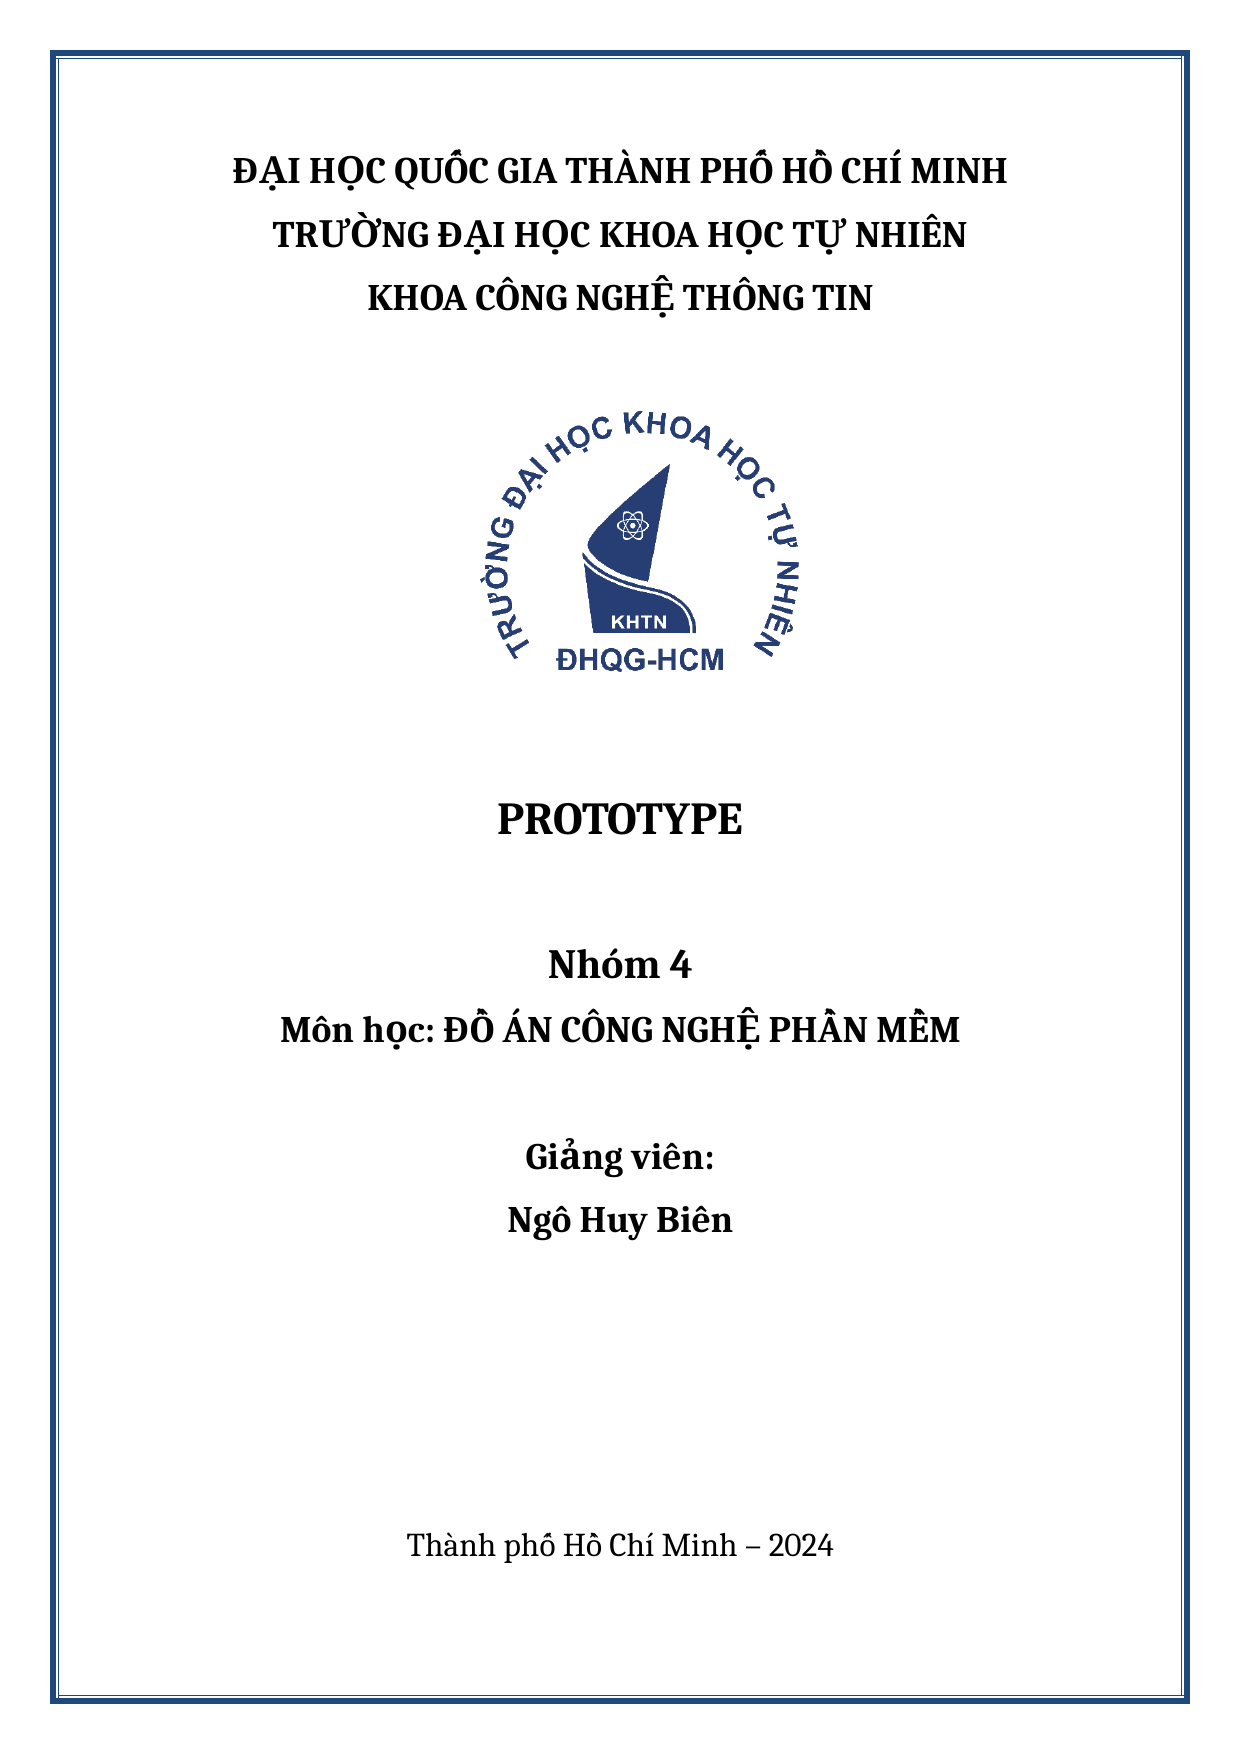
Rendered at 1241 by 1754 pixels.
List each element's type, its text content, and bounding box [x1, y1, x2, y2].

text Nhóm 4 [150, 941, 1090, 988]
text Môn học: ĐỒ ÁN CÔNG NGHỆ PHẦN MỀM [150, 1009, 1090, 1052]
text Thành phố Hồ Chí Minh – 2024 [150, 1526, 1090, 1565]
text Giảng viên: [150, 1135, 1090, 1178]
text PROTOTYPE [150, 793, 1090, 846]
text TRƯỜNG ĐẠI HỌC KHOA HỌC TỰ NHIÊN [150, 213, 1090, 256]
text ĐẠI HỌC QUỐC GIA THÀNH PHỐ HỒ CHÍ MINH [150, 150, 1090, 193]
text KHOA CÔNG NGHỆ THÔNG TIN [150, 276, 1090, 319]
text Ngô Huy Biên [150, 1199, 1090, 1242]
picture [421, 339, 857, 775]
